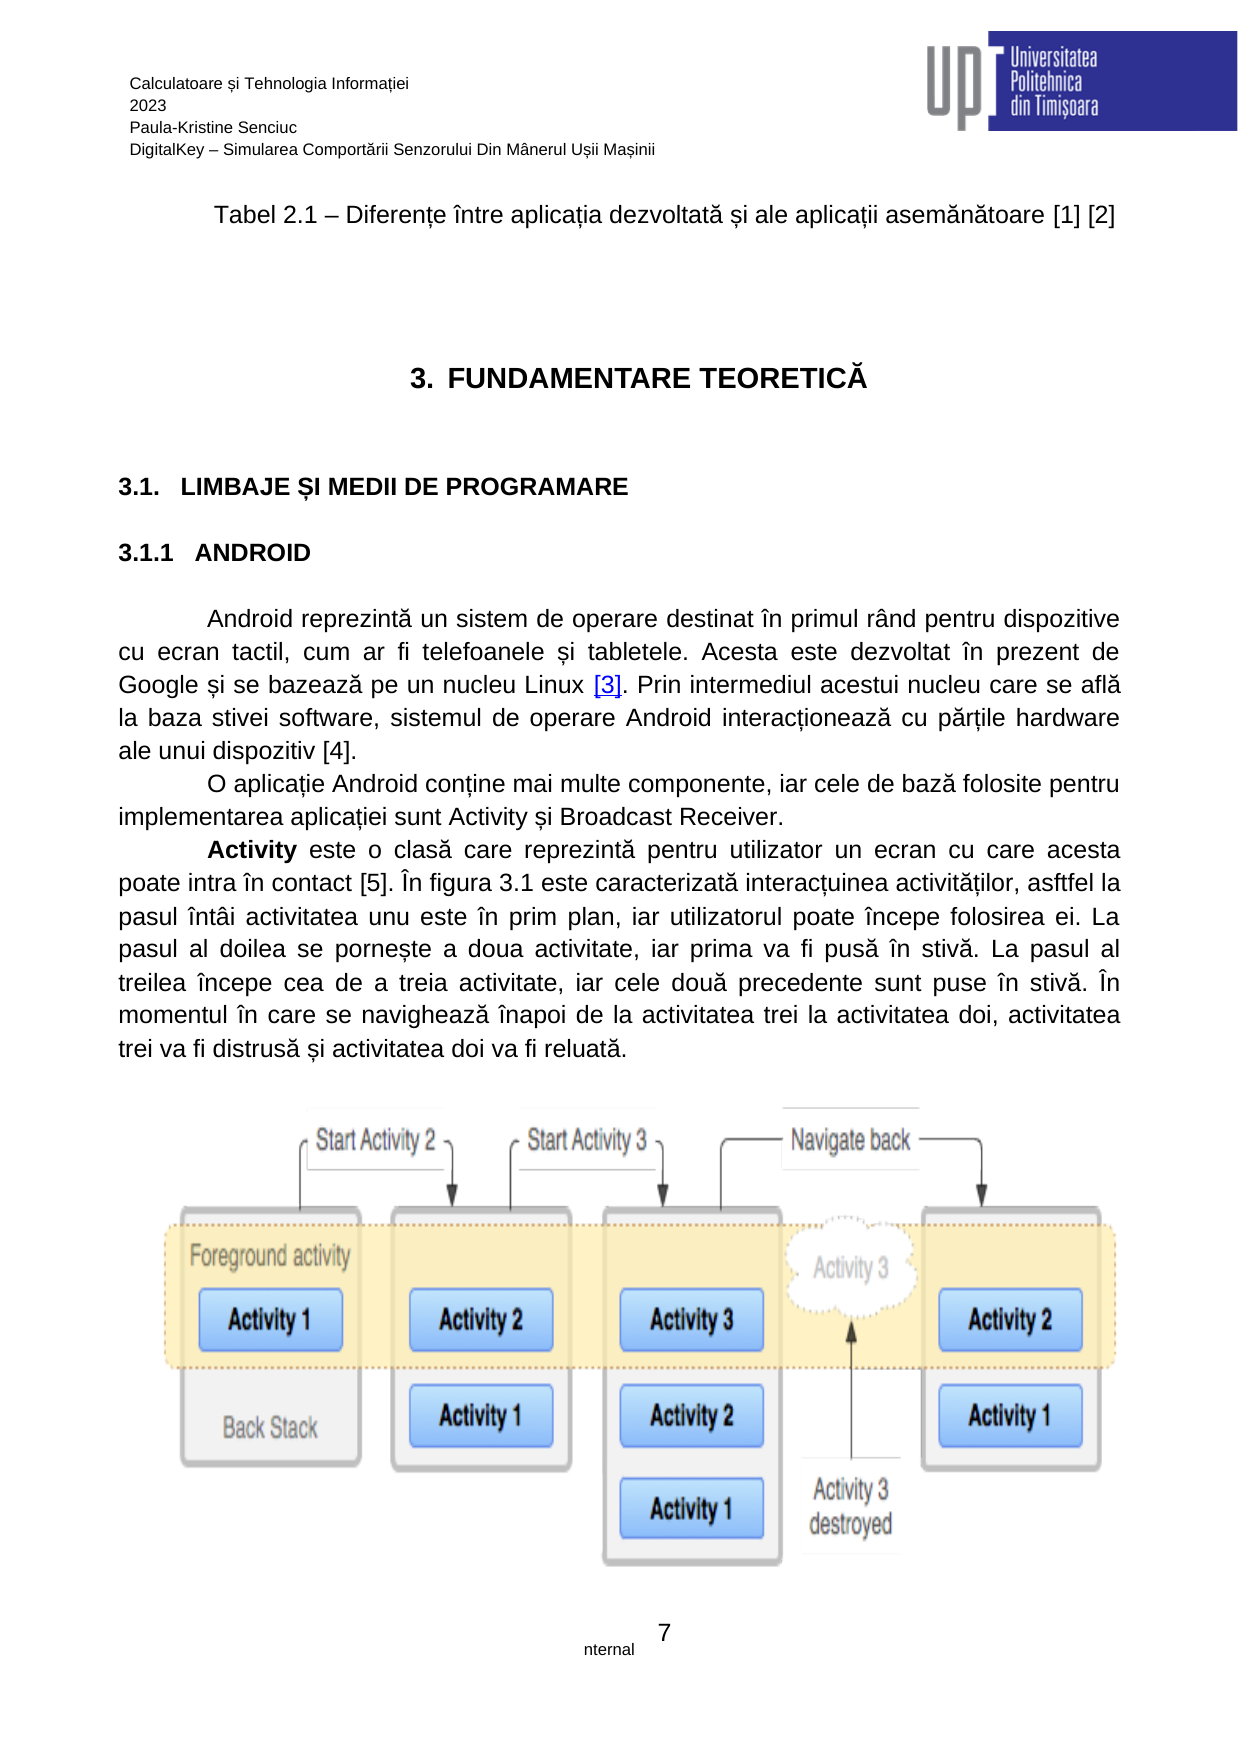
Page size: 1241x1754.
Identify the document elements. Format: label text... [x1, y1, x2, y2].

text Android reprezintă un sistem de operare destinat în primul rând pentru dispozitive cu ecran tactil, cum ar fi telefoanele și tabletele. Acesta este dezvoltat în prezent de Google și se bazează pe un nucleu Linux [3]. Prin intermediul acestui nucleu care se află la baza stivei software, sistemul de operare Android interacționează cu părțile hardware ale unui dispozitiv [4]. [118, 604, 1122, 765]
picture [927, 31, 1238, 131]
text O aplicație Android conține mai multe componente, iar cele de bază folosite pentru implementarea aplicației sunt Activity și Broadcast Receiver. [118, 769, 1122, 831]
picture [155, 1099, 1124, 1579]
subtitle FUNDAMENTARE TEORETICĂ [156, 361, 1122, 395]
subtitle 3.1. LIMBAJE ȘI MEDII DE PROGRAMARE [118, 472, 1122, 501]
text Tabel 2.1 – Diferențe între aplicația dezvoltată și ale aplicații asemănătoare [1] [2] [118, 201, 1122, 229]
subtitle 3.1.1 ANDROID [118, 538, 1122, 567]
text Activity este o clasă care reprezintă pentru utilizator un ecran cu care acesta poate intra în contact [5]. În figura 3.1 este caracterizată interacțuinea activităților, asftfel la pasul întâi activitatea unu este în prim plan, iar utilizatorul poate începe folosirea ei. La pasul al doilea se pornește a doua activitate, iar prima va fi pusă în stivă. La pasul al treilea începe cea de a treia activitate, iar cele două precedente sunt puse în stivă. În momentul în care se navighează înapoi de la activitatea trei la activitatea doi, activitatea trei va fi distrusă și activitatea doi va fi reluată. [118, 835, 1122, 1062]
